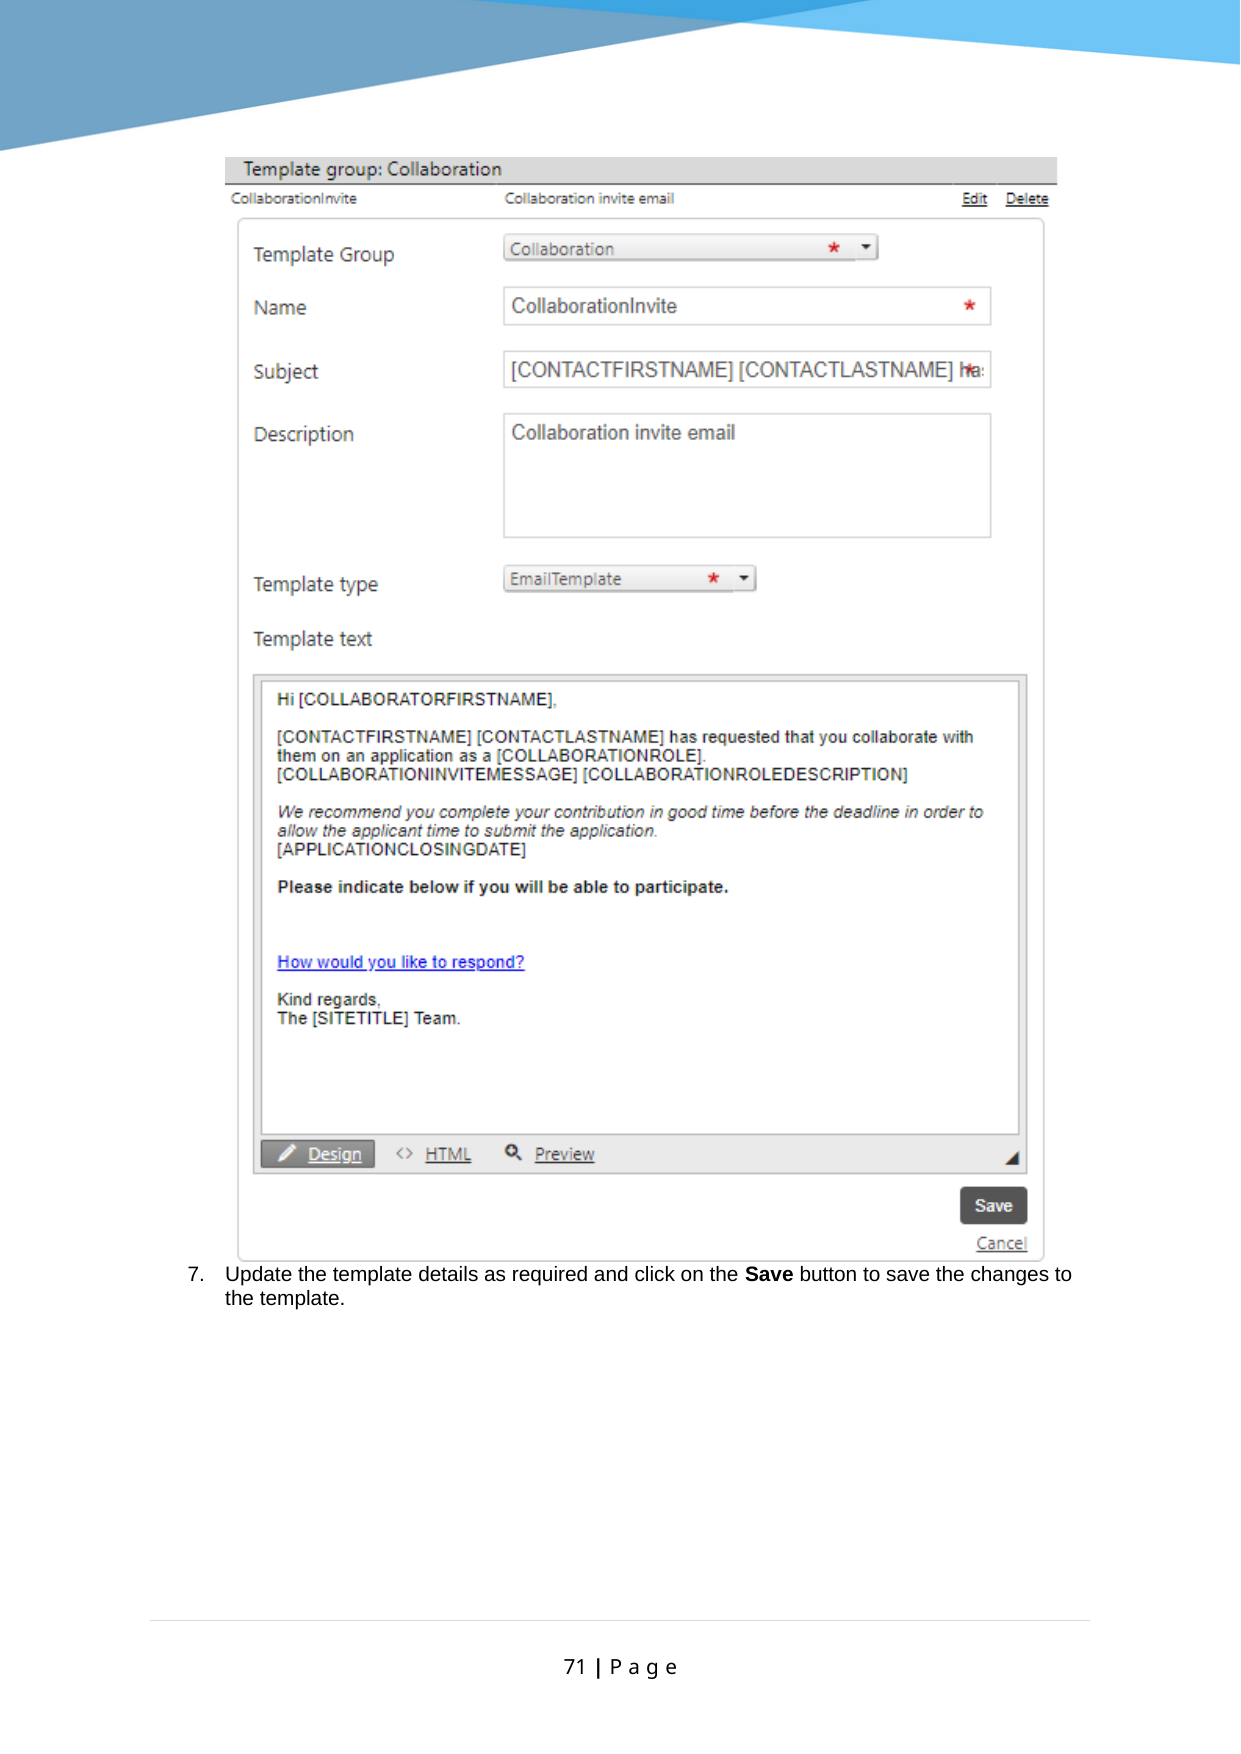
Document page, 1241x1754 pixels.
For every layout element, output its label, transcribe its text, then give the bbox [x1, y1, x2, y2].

list Update the template details as required and click on the Save button to save the changes to the template. [187, 1262, 1090, 1310]
picture [0, 0, 1241, 1262]
